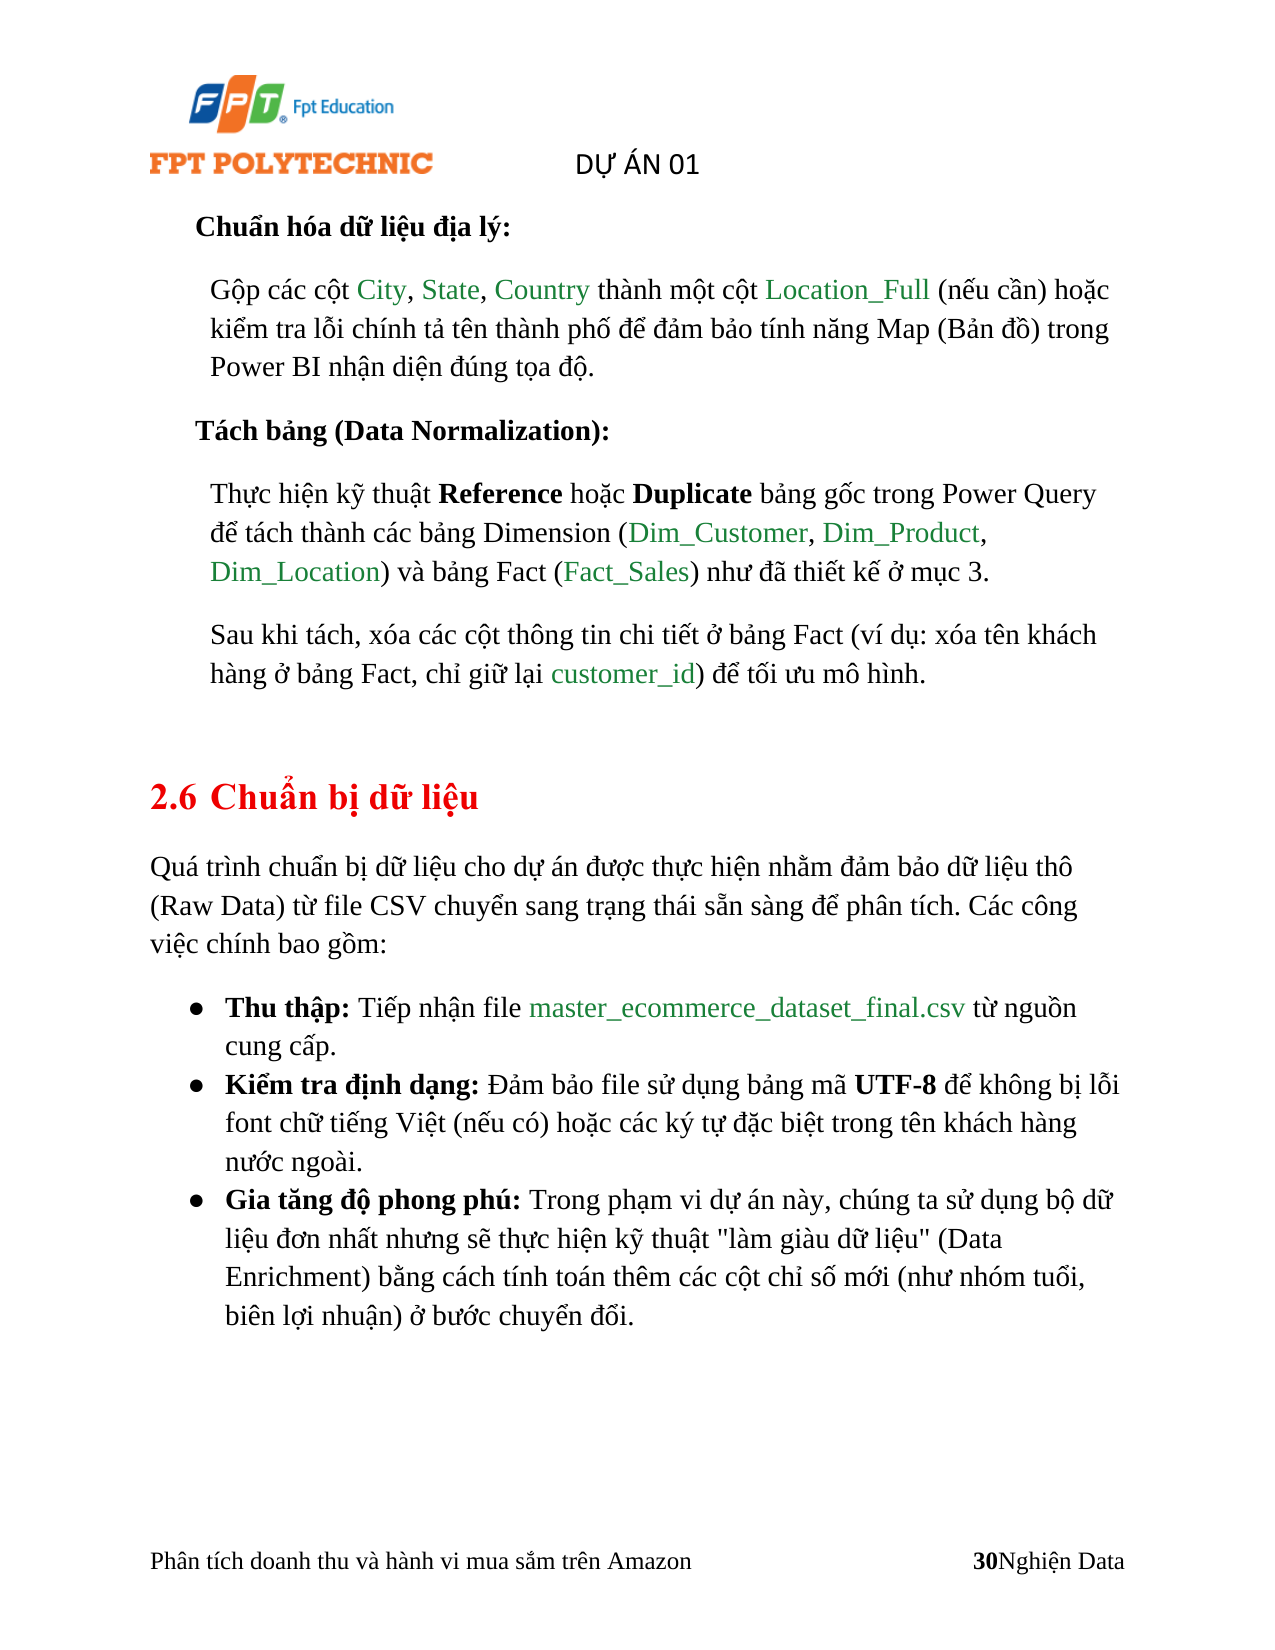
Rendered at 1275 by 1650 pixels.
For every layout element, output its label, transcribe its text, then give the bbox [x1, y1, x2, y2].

subtitle Chuẩn bị dữ liệu [150, 774, 1125, 818]
text Sau khi tách, xóa các cột thông tin chi tiết ở bảng Fact (ví dụ: xóa tên khách hàng ở bảng Fact, chỉ giữ lại customer_id) để tối ưu mô hình. [210, 617, 1125, 689]
text Gộp các cột City, State, Country thành một cột Location_Full (nếu cần) hoặc kiểm tra lỗi chính tả tên thành phố để đảm bảo tính năng Map (Bản đồ) trong Power BI nhận diện đúng tọa độ. [210, 272, 1125, 383]
text Thực hiện kỹ thuật Reference hoặc Duplicate bảng gốc trong Power Query để tách thành các bảng Dimension (Dim_Customer, Dim_Product, Dim_Location) và bảng Fact (Fact_Sales) như đã thiết kế ở mục 3. [210, 477, 1125, 587]
list Kiểm tra định dạng: Đảm bảo file sử dụng bảng mã UTF-8 để không bị lỗi font chữ tiếng Việt (nếu có) hoặc các ký tự đặc biệt trong tên khách hàng nước ngoài. [187, 1067, 1125, 1177]
text Tách bảng (Data Normalization): [195, 413, 1125, 447]
list Gia tăng độ phong phú: Trong phạm vi dự án này, chúng ta sử dụng bộ dữ liệu đơn nhất nhưng sẽ thực hiện kỹ thuật "làm giàu dữ liệu" (Data Enrichment) bằng cách tính toán thêm các cột chỉ số mới (như nhóm tuổi, biên lợi nhuận) ở bước chuyển đổi. [187, 1182, 1125, 1332]
text Chuẩn hóa dữ liệu địa lý: [195, 209, 1125, 242]
picture [150, 75, 436, 174]
text Quá trình chuẩn bị dữ liệu cho dự án được thực hiện nhằm đảm bảo dữ liệu thô (Raw Data) từ file CSV chuyển sang trạng thái sẵn sàng để phân tích. Các công việc chính bao gồm: [150, 849, 1125, 960]
list Thu thập: Tiếp nhận file master_ecommerce_dataset_final.csv từ nguồn cung cấp. [187, 990, 1125, 1062]
